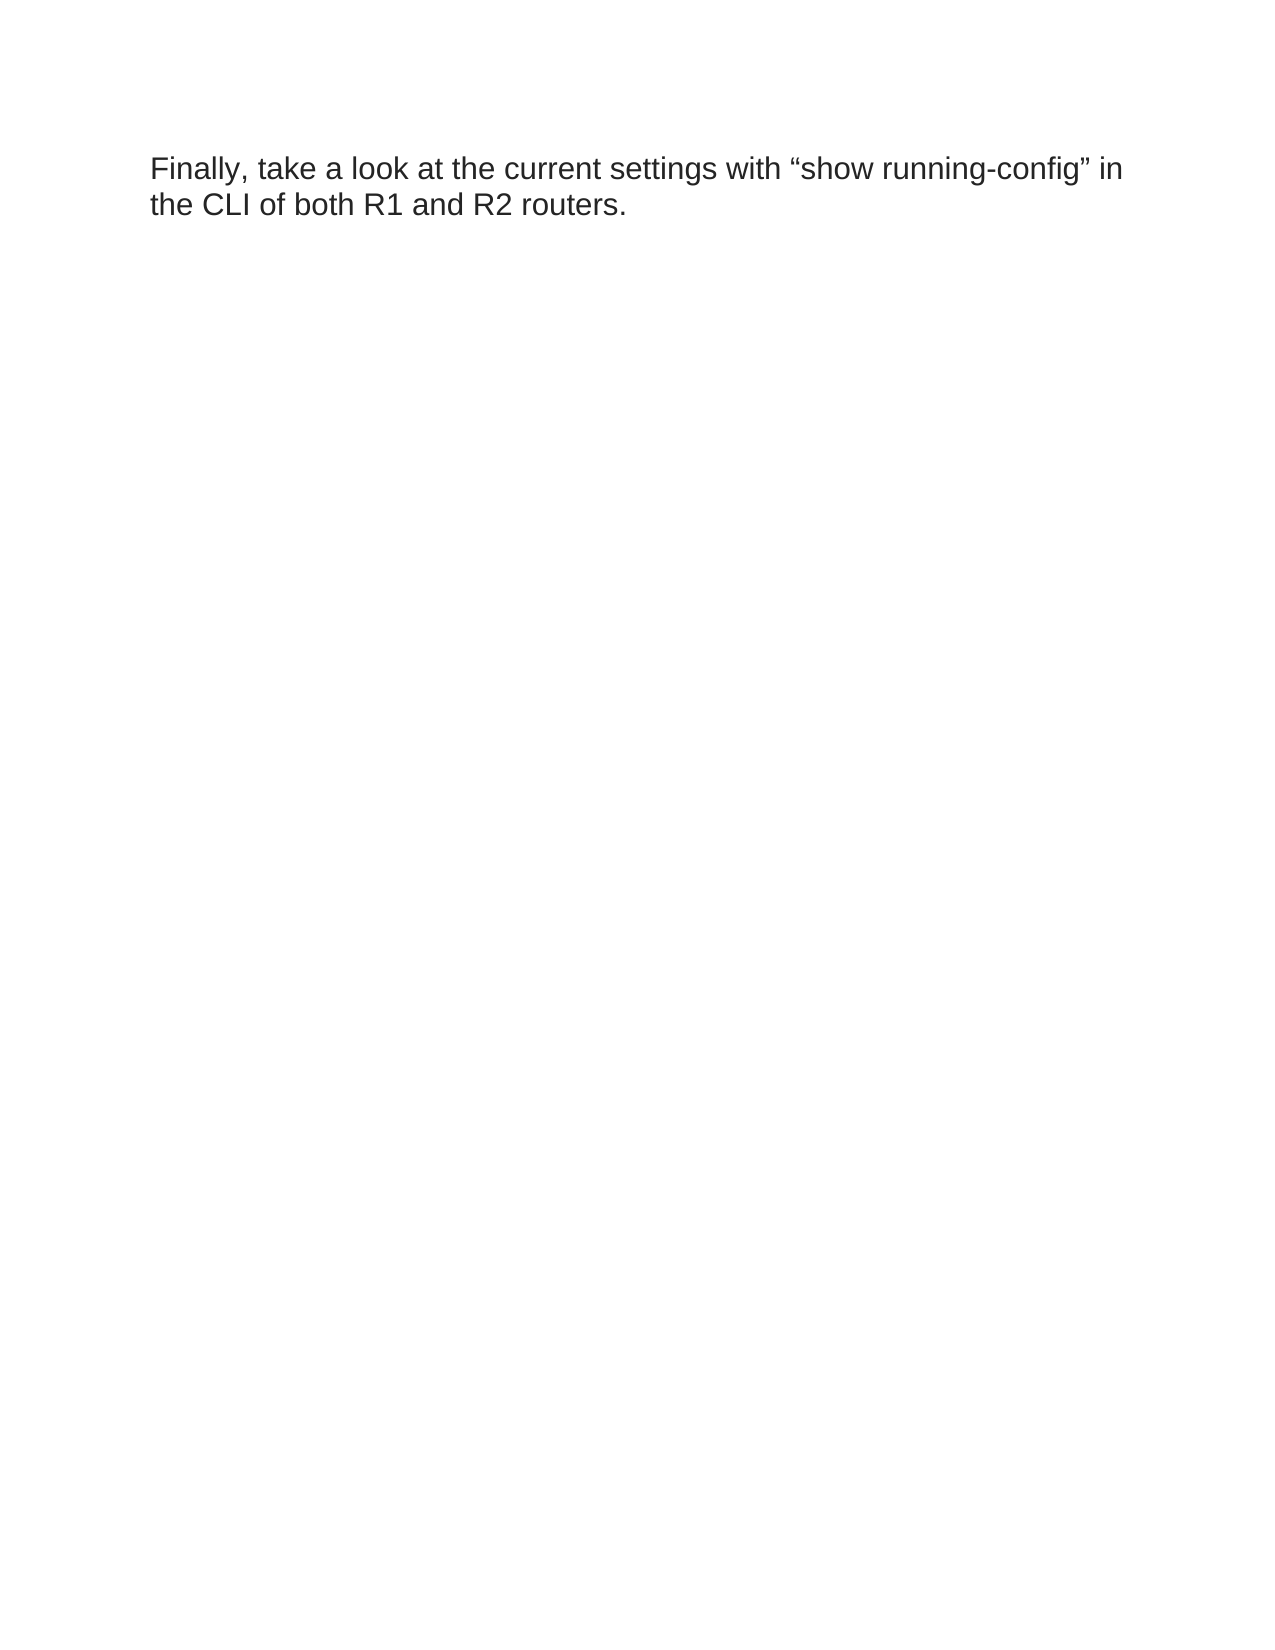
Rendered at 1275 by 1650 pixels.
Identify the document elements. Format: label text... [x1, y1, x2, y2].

text Finally, take a look at the current settings with “show running-config” in the CLI of both R1 and R2 routers. [150, 150, 1125, 222]
